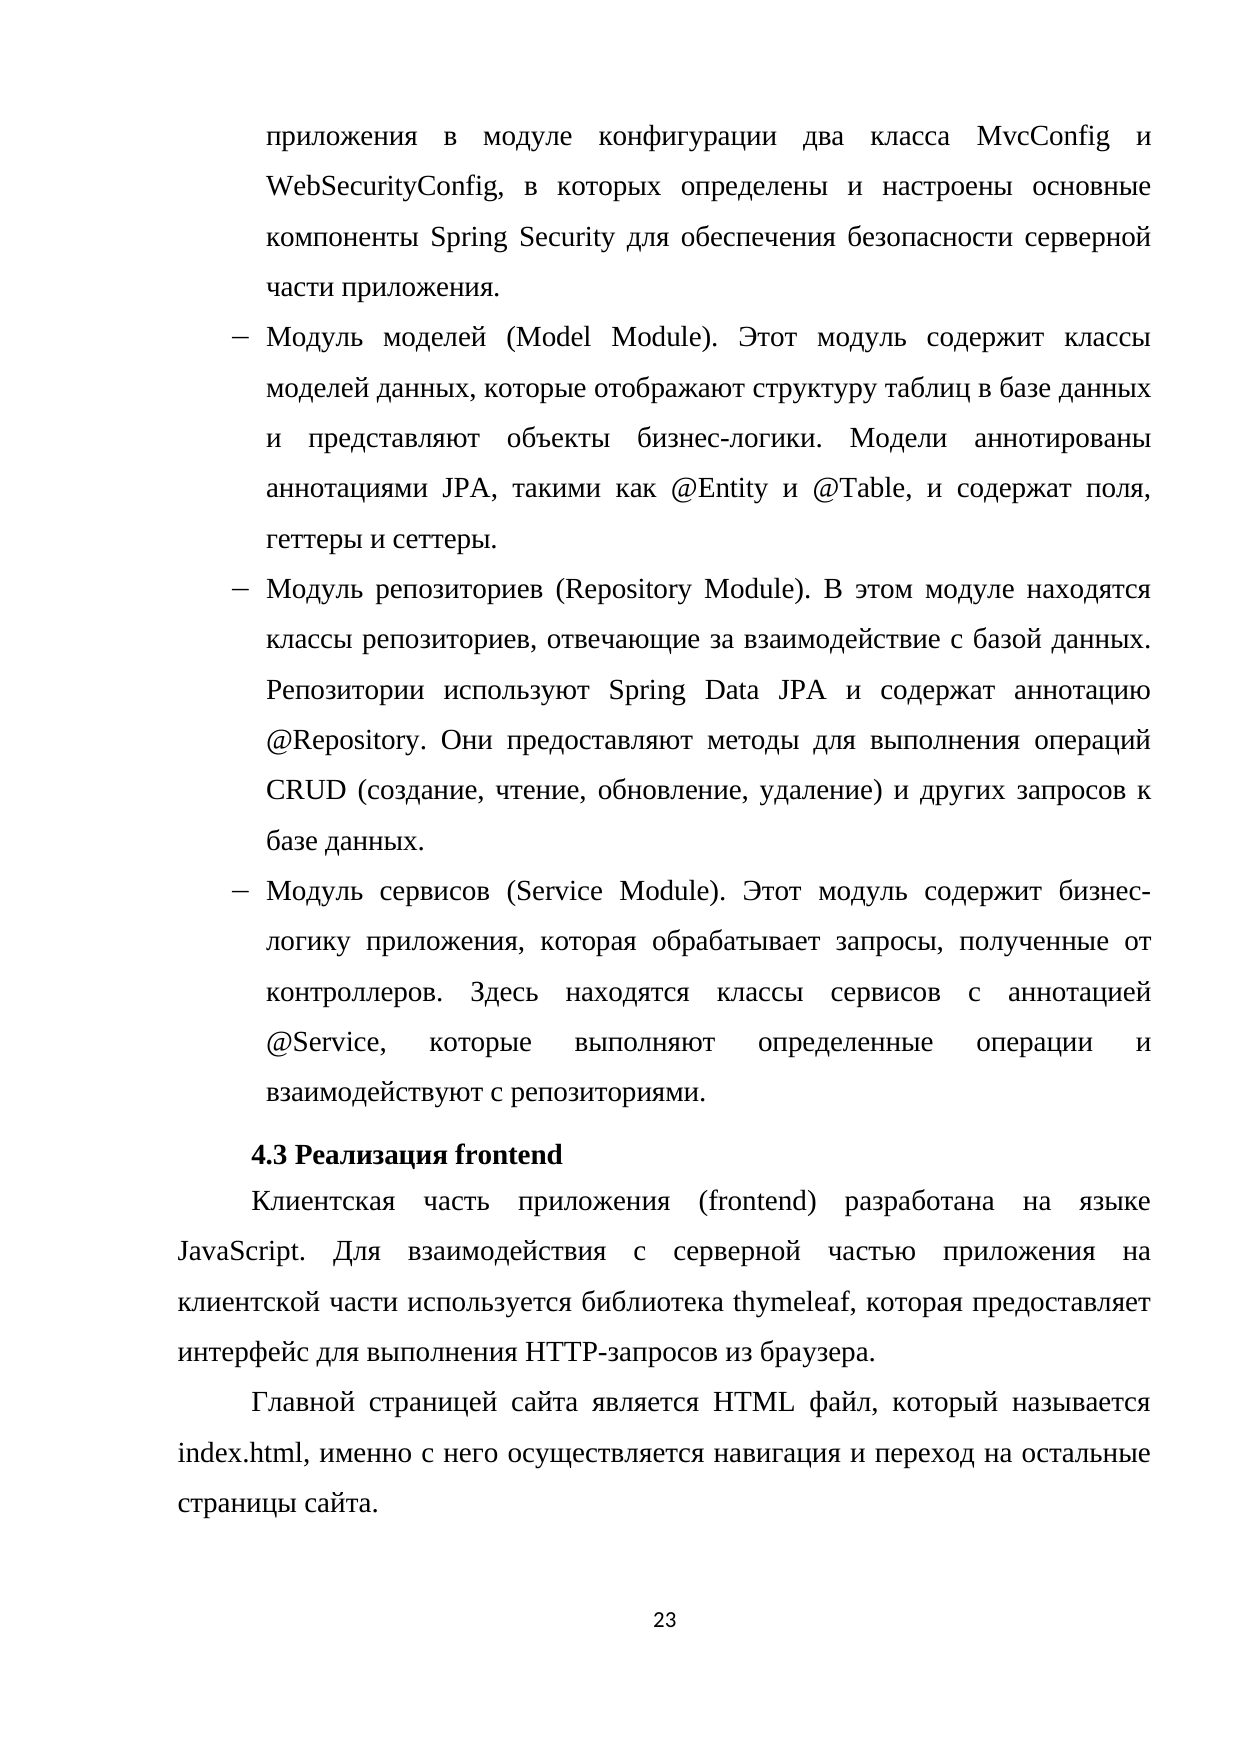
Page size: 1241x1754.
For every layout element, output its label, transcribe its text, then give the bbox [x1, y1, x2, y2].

text Реализация frontend [177, 1137, 1152, 1171]
text Модуль моделей (Model Module). Этот модуль содержит классы моделей данных, которые отображают структуру таблиц в базе данных и представляют объекты бизнес-логики. Модели аннотированы аннотациями JPA, такими как @Entity и @Table, и содержат поля, геттеры и сеттеры. [228, 319, 1152, 554]
text Модуль репозиториев (Repository Module). В этом модуле находятся классы репозиториев, отвечающие за взаимодействие с базой данных. Репозитории используют Spring Data JPA и содержат аннотацию @Repository. Они предоставляют методы для выполнения операций CRUD (создание, чтение, обновление, удаление) и других запросов к базе данных. [228, 571, 1152, 856]
text Модуль сервисов (Service Module). Этот модуль содержит бизнес-логику приложения, которая обрабатывает запросы, полученные от контроллеров. Здесь находятся классы сервисов с аннотацией @Service, которые выполняют определенные операции и взаимодействуют с репозиториями. [228, 873, 1152, 1108]
text Главной страницей сайта является HTML файл, который называется index.html, именно с него осуществляется навигация и переход на остальные страницы сайта. [177, 1384, 1152, 1519]
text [228, 118, 1152, 303]
text Клиентская часть приложения (frontend) разработана на языке JavaScript. Для взаимодействия с серверной частью приложения на клиентской части используется библиотека thymeleaf, которая предоставляет интерфейс для выполнения HTTP-запросов из браузера. [177, 1183, 1152, 1368]
